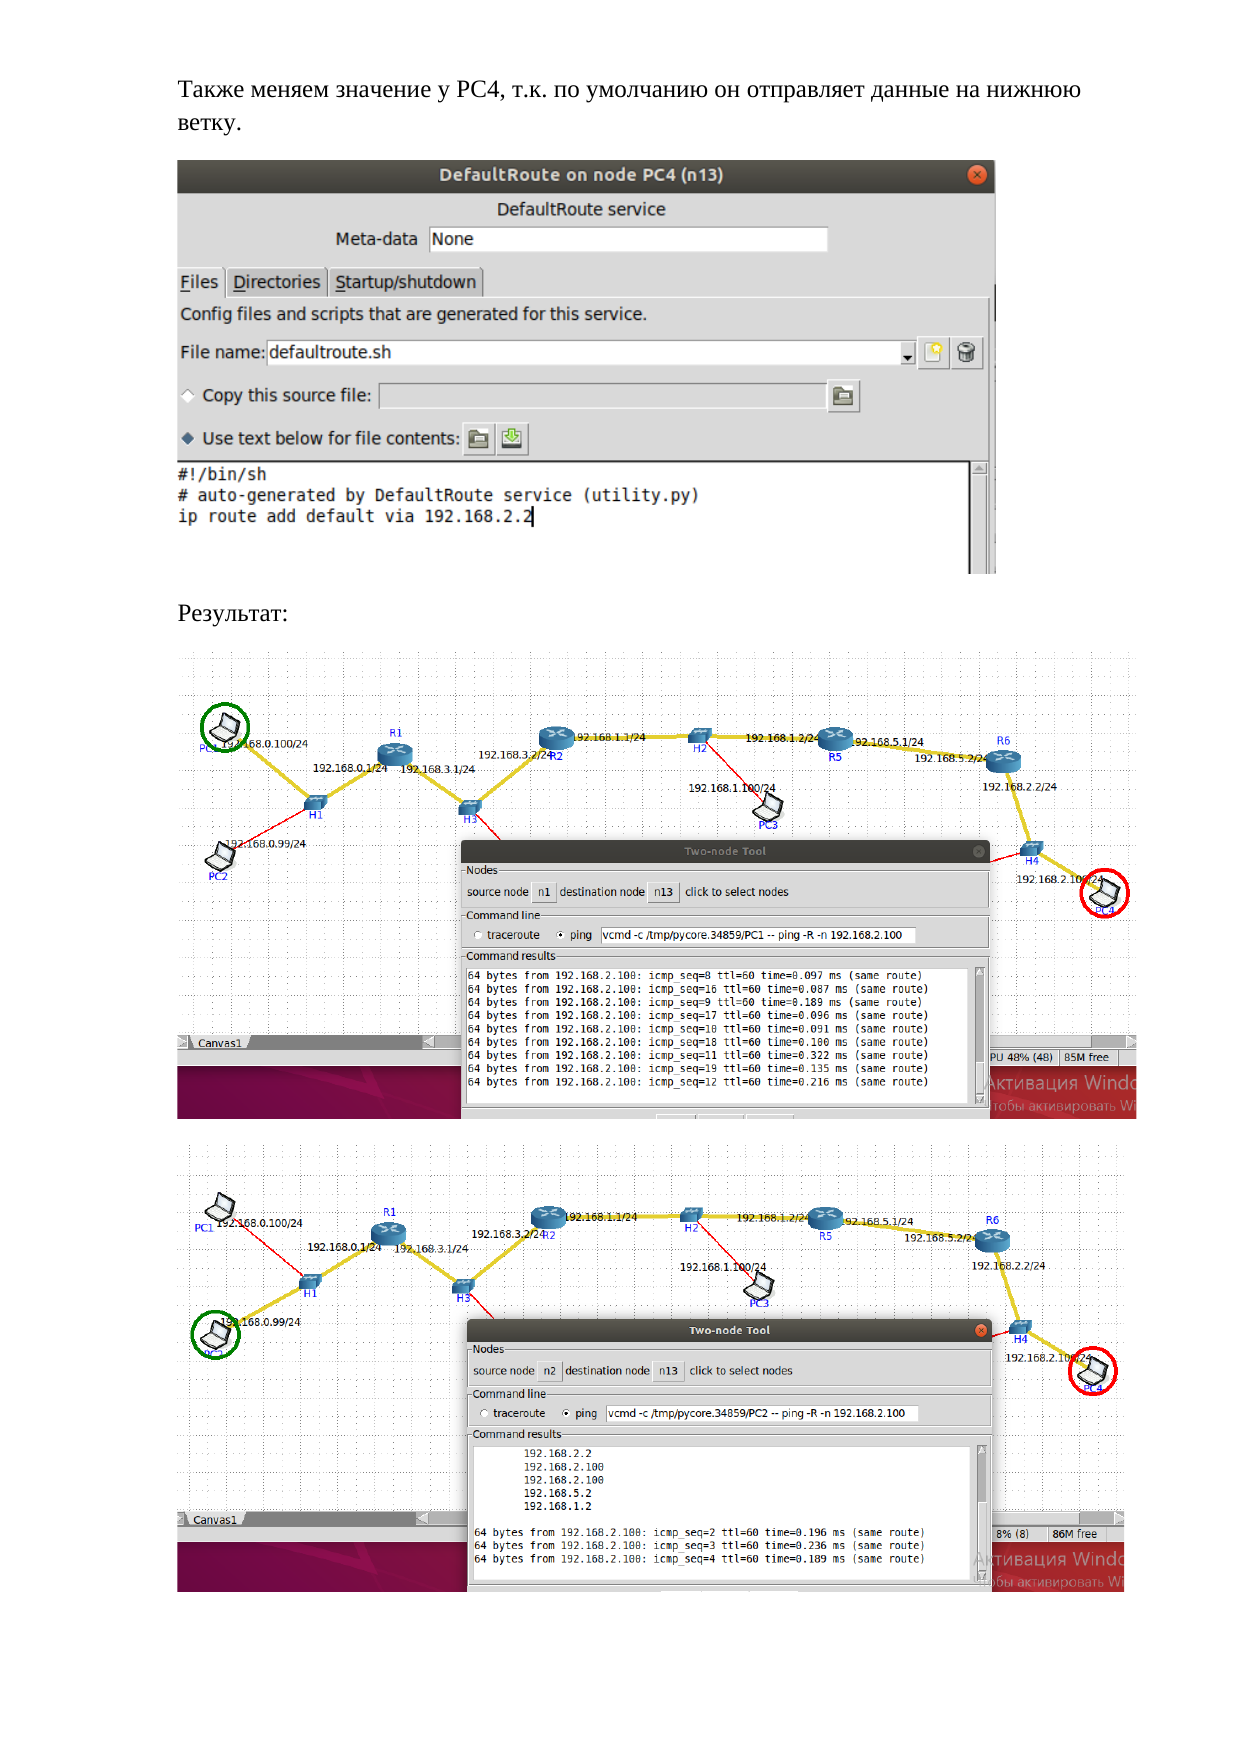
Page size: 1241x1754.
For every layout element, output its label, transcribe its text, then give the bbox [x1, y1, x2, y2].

picture [177, 1143, 1125, 1592]
picture [177, 160, 996, 574]
text Результат: [177, 598, 1152, 627]
text Также меняем значение у PC4, т.к. по умолчанию он отправляет данные на нижнюю ветку. [177, 74, 1152, 136]
picture [177, 652, 1137, 1119]
